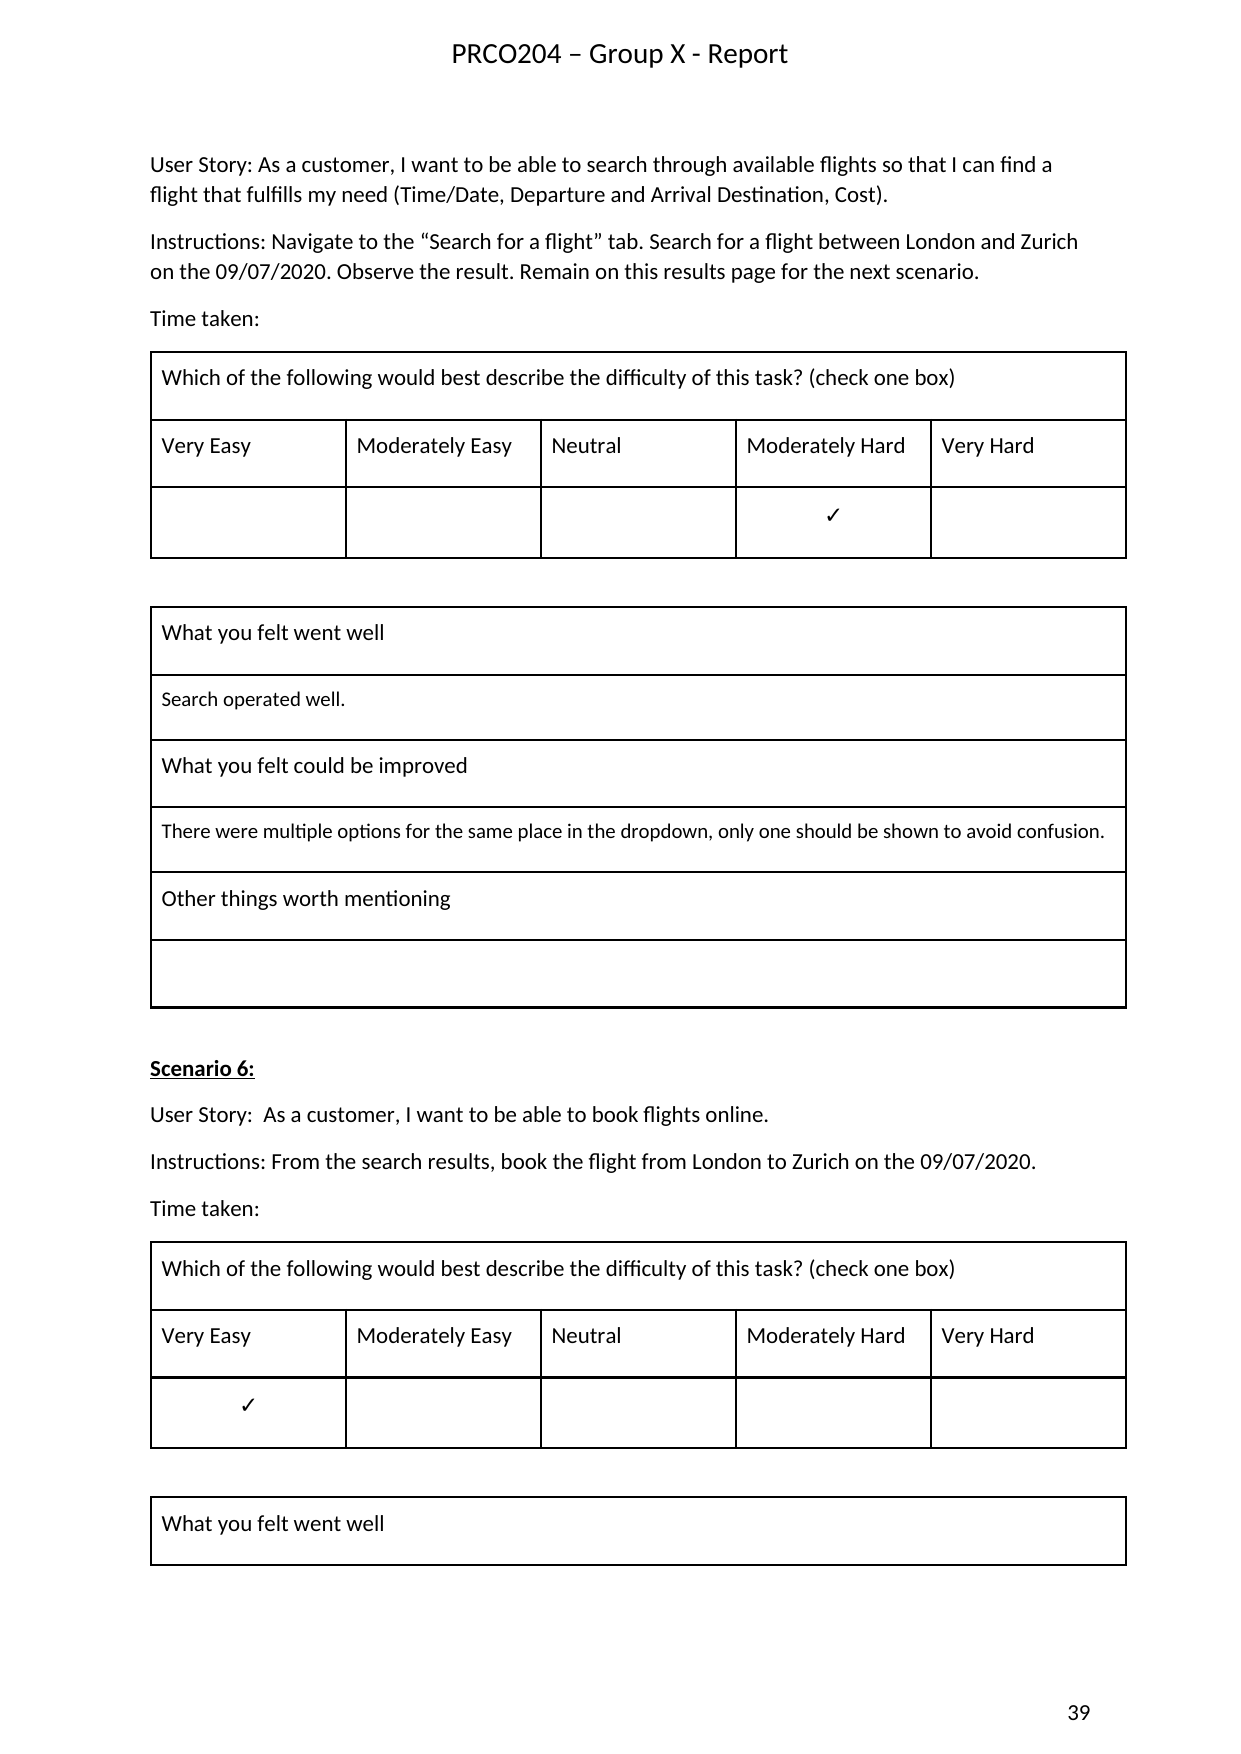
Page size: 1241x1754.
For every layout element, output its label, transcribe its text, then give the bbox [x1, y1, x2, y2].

table_cell Other things worth mentioning [152, 873, 1125, 939]
table_cell Moderately Hard [737, 421, 930, 486]
table_cell Very Easy [152, 1311, 345, 1376]
table_header What you felt went well [152, 1498, 1125, 1564]
table_cell [152, 941, 1125, 1006]
table_cell [542, 1379, 735, 1447]
table_cell ✓ [737, 488, 930, 557]
table_header Which of the following would best describe the difficulty of this task? (check one box) [152, 1243, 1125, 1309]
text Instructions: From the search results, book the flight from London to Zurich on the 09/07/2020. [150, 1147, 1090, 1175]
text Instructions: Navigate to the “Search for a flight” tab. Search for a flight between London and Zurich on the 09/07/2020. Observe the result. Remain on this results page for the next scenario. [150, 227, 1090, 285]
table_cell Moderately Easy [347, 1311, 540, 1376]
table_cell What you felt could be improved [152, 741, 1125, 806]
text User Story: As a customer, I want to be able to book flights online. [150, 1101, 1090, 1128]
table_cell [932, 1379, 1125, 1447]
table_cell [932, 488, 1125, 557]
text Time taken: [150, 304, 1090, 332]
table_cell [152, 488, 345, 557]
text Time taken: [150, 1194, 1090, 1222]
table_cell [542, 488, 735, 557]
text Scenario 6: [150, 1054, 1090, 1082]
table_cell Neutral [542, 421, 735, 486]
table_cell There were multiple options for the same place in the dropdown, only one should be shown to avoid confusion. [152, 808, 1125, 871]
table_cell Search operated well. [152, 676, 1125, 739]
table_cell Very Hard [932, 1311, 1125, 1376]
table_cell ✓ [152, 1379, 345, 1447]
table_cell Neutral [542, 1311, 735, 1376]
table_cell Moderately Easy [347, 421, 540, 486]
table_cell Moderately Hard [737, 1311, 930, 1376]
table_cell [737, 1379, 930, 1447]
table_header Which of the following would best describe the difficulty of this task? (check one box) [152, 353, 1125, 419]
table_cell Very Hard [932, 421, 1125, 486]
text User Story: As a customer, I want to be able to search through available flights so that I can find a flight that fulfills my need (Time/Date, Departure and Arrival Destination, Cost). [150, 150, 1090, 208]
table_cell [347, 488, 540, 557]
table_cell [347, 1379, 540, 1447]
table_header What you felt went well [152, 608, 1125, 674]
table_cell Very Easy [152, 421, 345, 486]
